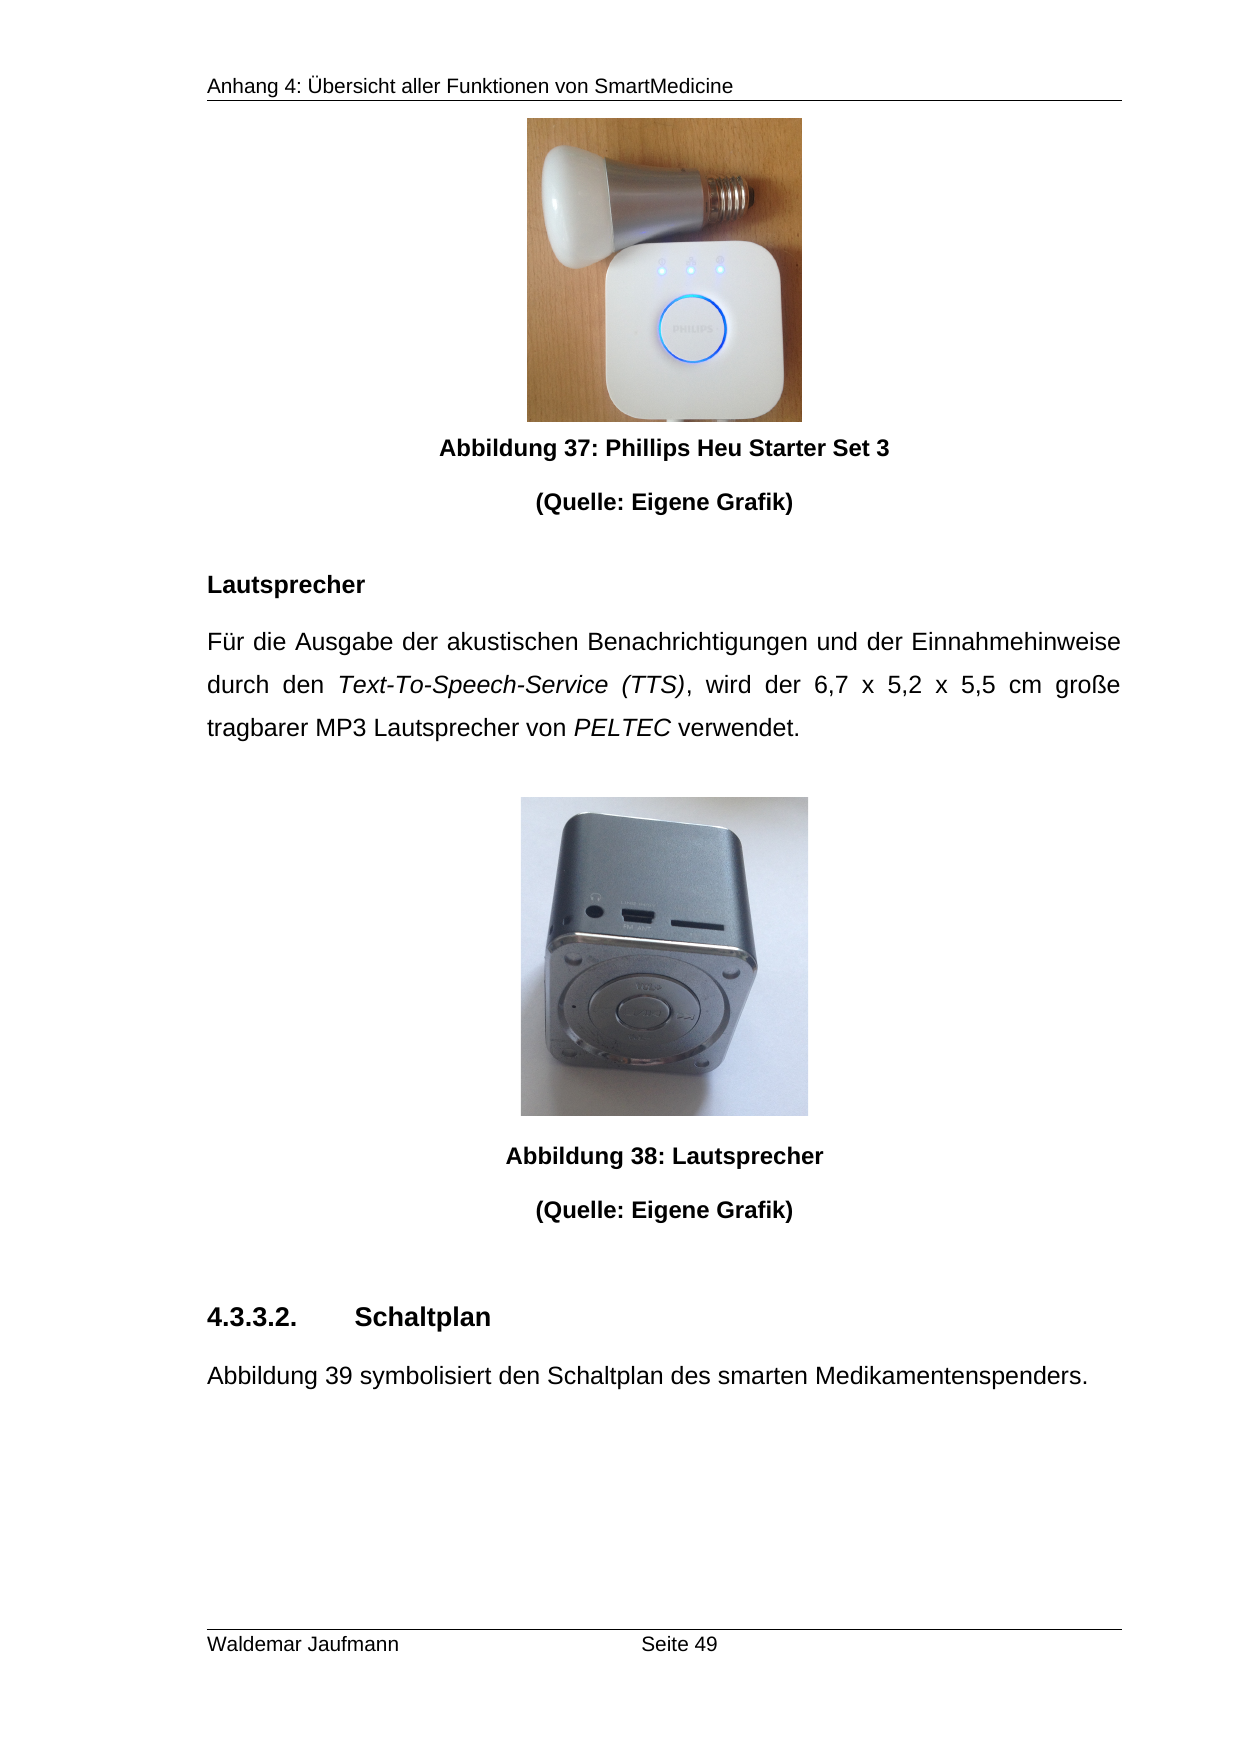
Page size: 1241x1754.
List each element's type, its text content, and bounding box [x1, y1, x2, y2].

text Abbildung 39 symbolisiert den Schaltplan des smarten Medikamentenspenders. [207, 1361, 1122, 1390]
text Lautsprecher [207, 570, 1122, 598]
subtitle Schaltplan [207, 1299, 1122, 1333]
picture [527, 118, 802, 422]
text Abbildung 37: Phillips Heu Starter Set 3 [207, 434, 1122, 462]
text (Quelle: Eigene Grafik) [207, 488, 1122, 516]
text (Quelle: Eigene Grafik) [207, 1196, 1122, 1223]
picture [520, 797, 809, 1116]
text Abbildung 38: Lautsprecher [207, 1142, 1122, 1169]
text Für die Ausgabe der akustischen Benachrichtigungen und der Einnahmehinweise durch den Text-To-Speech-Service (TTS), wird der 6,7 x 5,2 x 5,5 cm große tragbarer MP3 Lautsprecher von PELTEC verwendet. [207, 627, 1122, 742]
